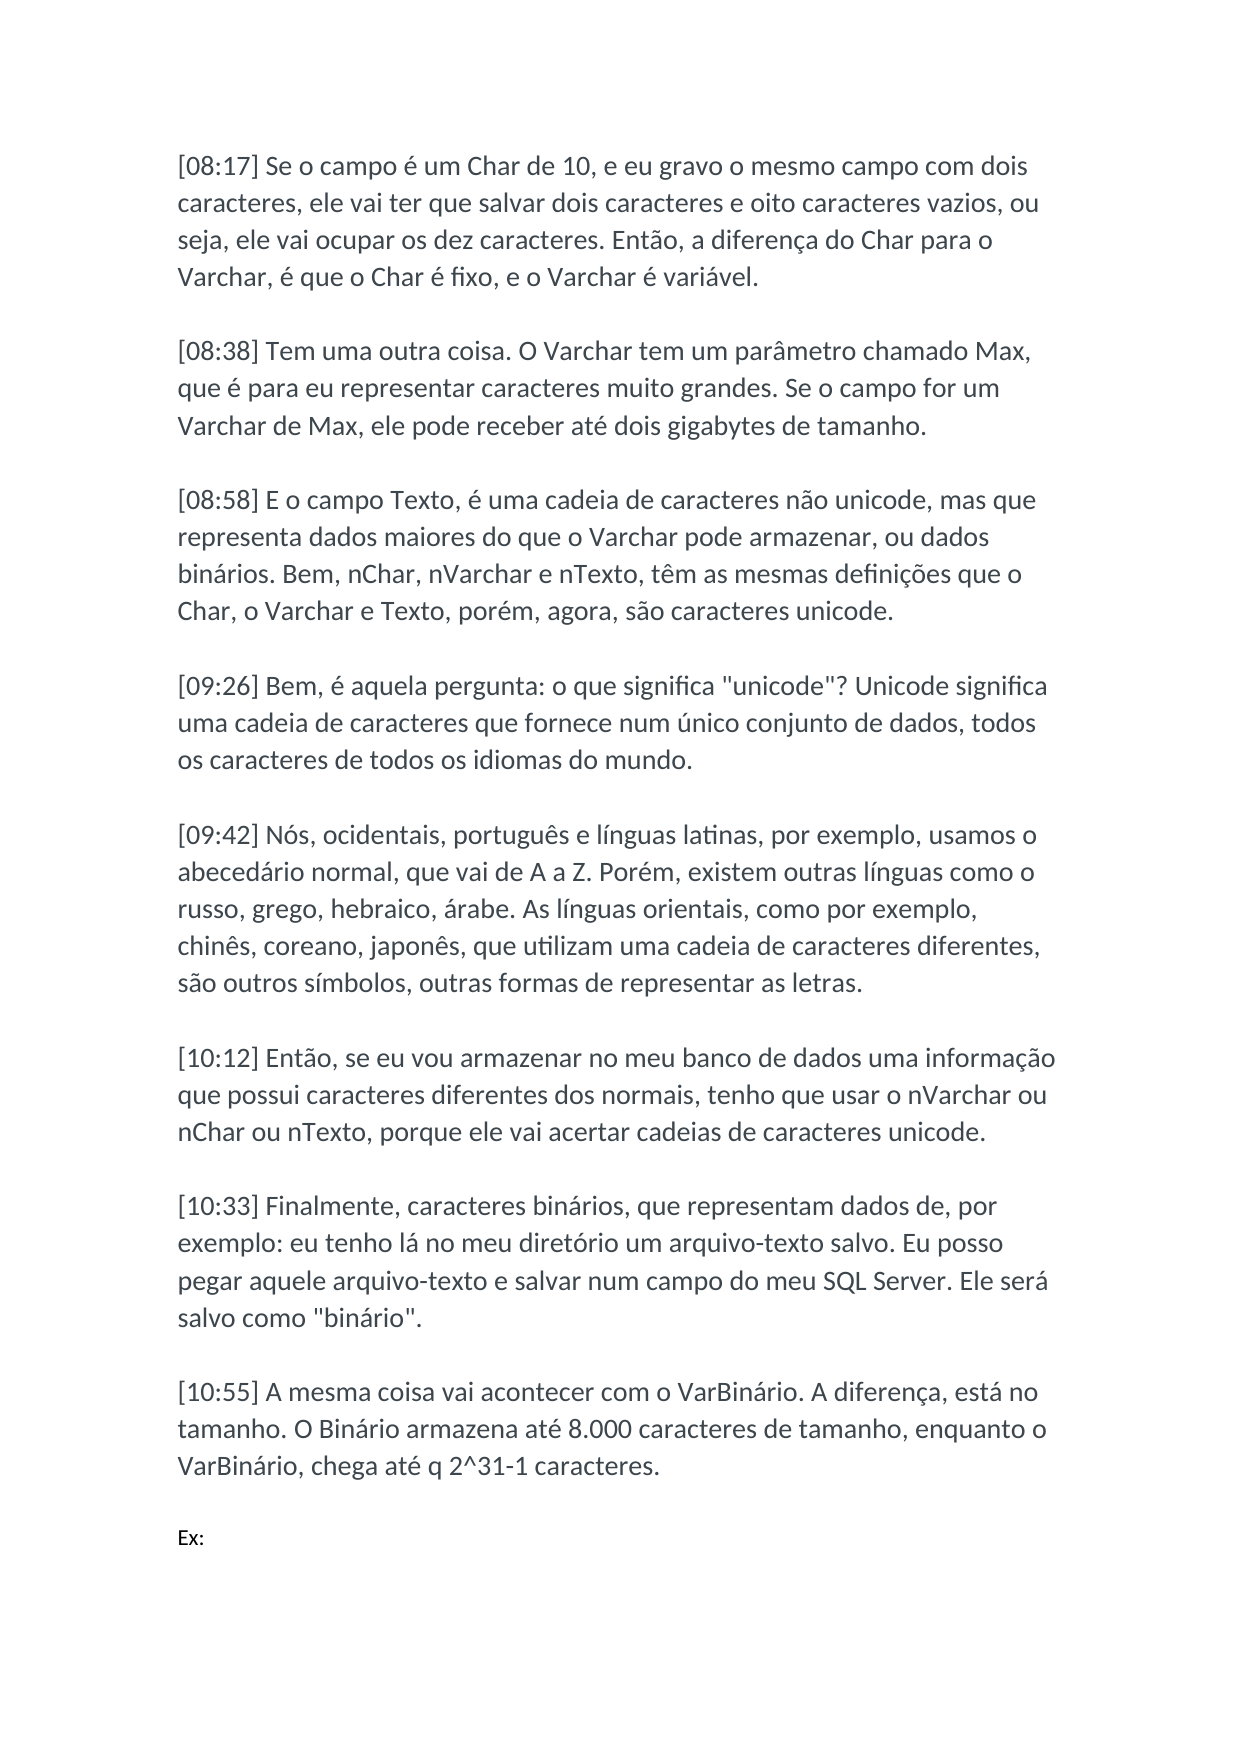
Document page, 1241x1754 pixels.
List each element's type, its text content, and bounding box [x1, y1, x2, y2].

text [08:17] Se o campo é um Char de 10, e eu gravo o mesmo campo com dois caracteres, ele vai ter que salvar dois caracteres e oito caracteres vazios, ou seja, ele vai ocupar os dez caracteres. Então, a diferença do Char para o Varchar, é que o Char é fixo, e o Varchar é variável. [177, 148, 1063, 293]
text [10:33] Finalmente, caracteres binários, que representam dados de, por exemplo: eu tenho lá no meu diretório um arquivo-texto salvo. Eu posso pegar aquele arquivo-texto e salvar num campo do meu SQL Server. Ele será salvo como "binário". [177, 1188, 1063, 1334]
text [09:26] Bem, é aquela pergunta: o que significa "unicode"? Unicode significa uma cadeia de caracteres que fornece num único conjunto de dados, todos os caracteres de todos os idiomas do mundo. [177, 668, 1063, 777]
text [10:12] Então, se eu vou armazenar no meu banco de dados uma informação que possui caracteres diferentes dos normais, tenho que usar o nVarchar ou nChar ou nTexto, porque ele vai acertar cadeias de caracteres unicode. [177, 1040, 1063, 1148]
text [08:58] E o campo Texto, é uma cadeia de caracteres não unicode, mas que representa dados maiores do que o Varchar pode armazenar, ou dados binários. Bem, nChar, nVarchar e nTexto, têm as mesmas definições que o Char, o Varchar e Texto, porém, agora, são caracteres unicode. [177, 482, 1063, 628]
text [08:38] Tem uma outra coisa. O Varchar tem um parâmetro chamado Max, que é para eu representar caracteres muito grandes. Se o campo for um Varchar de Max, ele pode receber até dois gigabytes de tamanho. [177, 333, 1063, 442]
text [09:42] Nós, ocidentais, português e línguas latinas, por exemplo, usamos o abecedário normal, que vai de A a Z. Porém, existem outras línguas como o russo, grego, hebraico, árabe. As línguas orientais, como por exemplo, chinês, coreano, japonês, que utilizam uma cadeia de caracteres diferentes, são outros símbolos, outras formas de representar as letras. [177, 817, 1063, 999]
text [10:55] A mesma coisa vai acontecer com o VarBinário. A diferença, está no tamanho. O Binário armazena até 8.000 caracteres de tamanho, enquanto o VarBinário, chega até q 2^31-1 caracteres. [177, 1374, 1063, 1483]
text Ex: [177, 1523, 1063, 1551]
